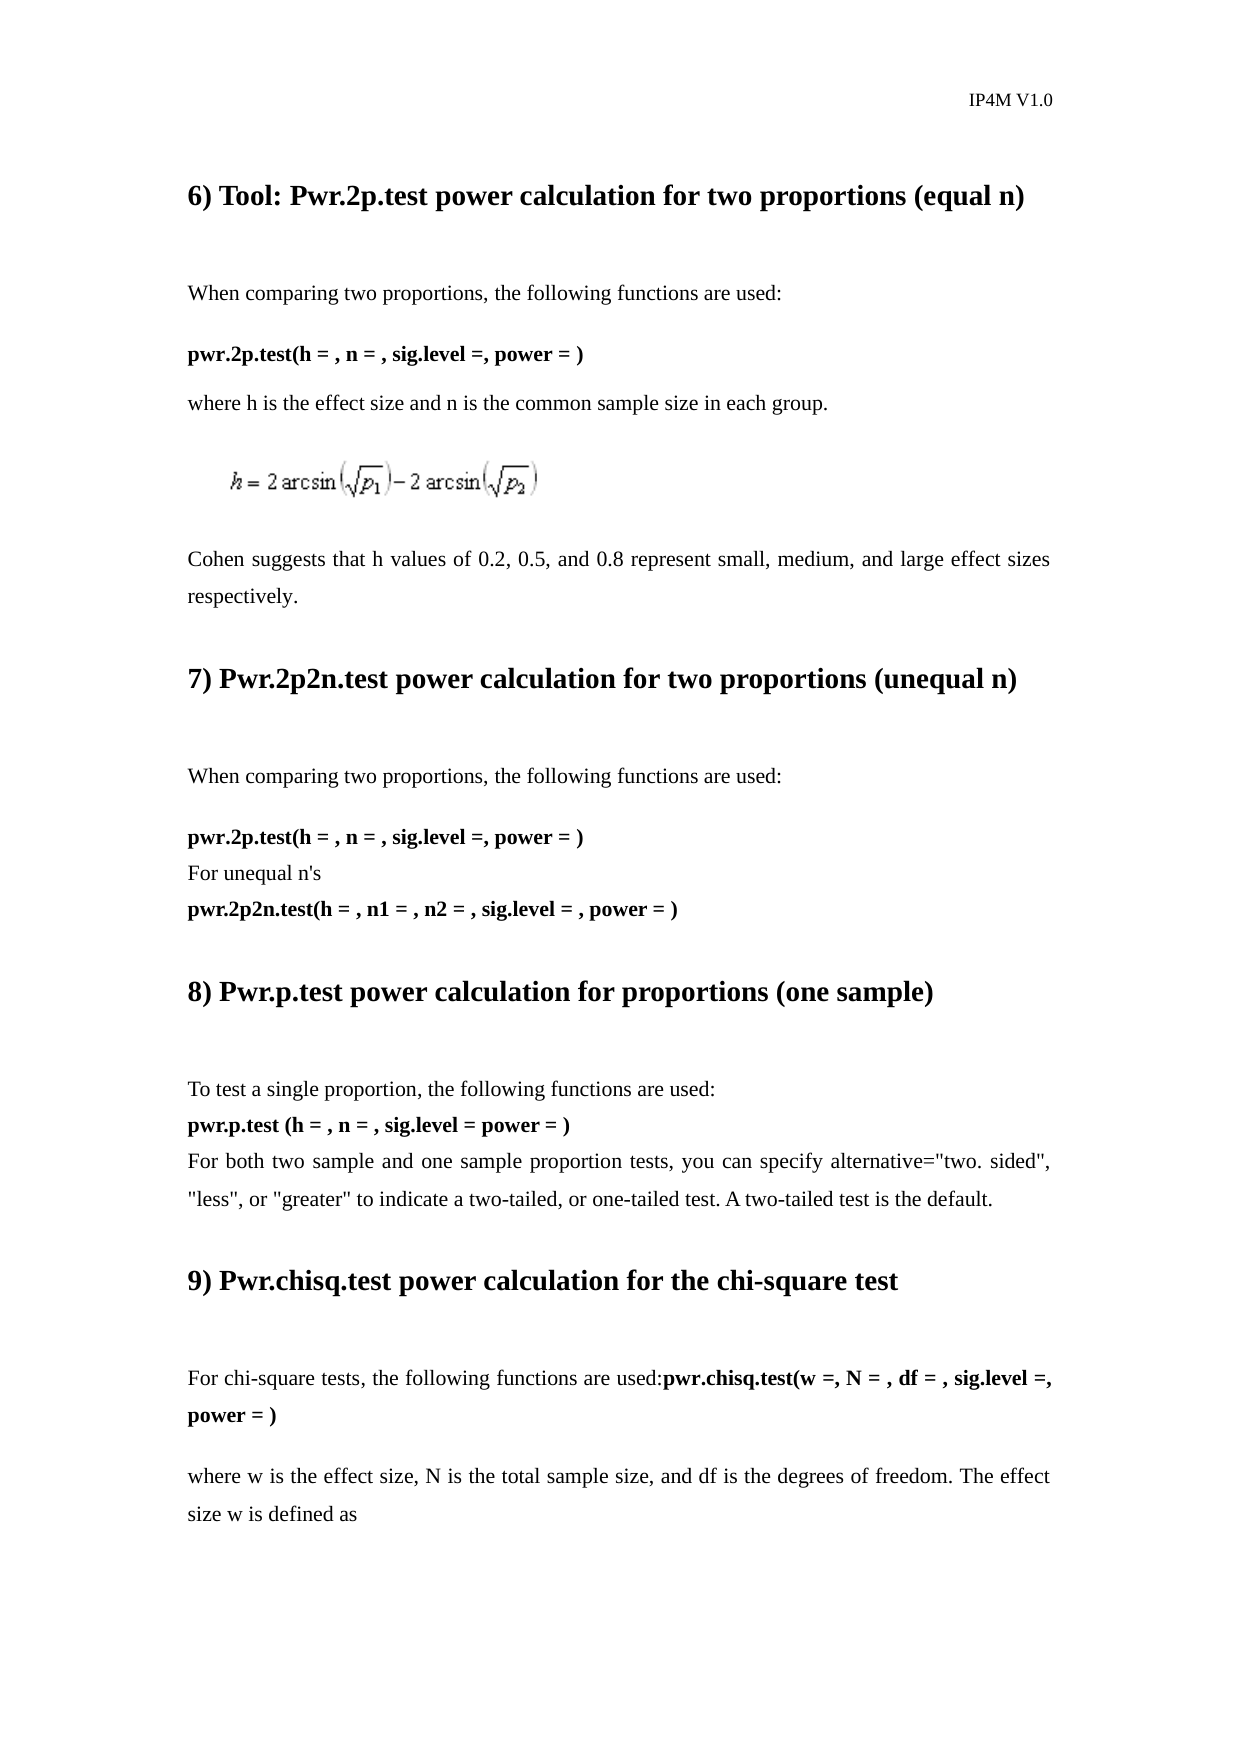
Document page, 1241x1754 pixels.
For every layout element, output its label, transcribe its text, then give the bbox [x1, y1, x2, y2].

text For chi-square tests, the following functions are used:pwr.chisq.test(w =, N = , df = , sig.level =, power = ) [187, 1361, 1053, 1431]
text pwr.2p.test(h = , n = , sig.level =, power = ) [187, 337, 1053, 370]
subtitle 8) Pwr.p.test power calculation for proportions (one sample) [187, 958, 1053, 1023]
text When comparing two proportions, the following functions are used: [187, 276, 1053, 308]
text Cohen suggests that h values of 0.2, 0.5, and 0.8 represent small, medium, and large effect sizes respectively. [187, 542, 1053, 612]
text where w is the effect size, N is the total sample size, and df is the degrees of freedom. The effect size w is defined as [187, 1460, 1053, 1529]
text For both two sample and one sample proportion tests, you can specify alternative="two. sided", "less", or "greater" to indicate a two-tailed, or one-tailed test. A two-tailed test is the default. [187, 1144, 1053, 1214]
text To test a single proportion, the following functions are used: [187, 1072, 1053, 1104]
subtitle 6) Tool: Pwr.2p.test power calculation for two proportions (equal n) [187, 162, 1053, 227]
text pwr.2p.test(h = , n = , sig.level =, power = ) [187, 820, 1053, 853]
text For unequal n's [187, 856, 1053, 889]
text When comparing two proportions, the following functions are used: [187, 759, 1053, 791]
subtitle 7) Pwr.2p2n.test power calculation for two proportions (unequal n) [187, 645, 1053, 710]
text pwr.p.test (h = , n = , sig.level = power = ) [187, 1108, 1053, 1141]
subtitle 9) Pwr.chisq.test power calculation for the chi-square test [187, 1247, 1053, 1312]
text where h is the effect size and n is the common sample size in each group. [187, 386, 1053, 418]
picture [220, 447, 548, 510]
text pwr.2p2n.test(h = , n1 = , n2 = , sig.level = , power = ) [187, 893, 1053, 925]
